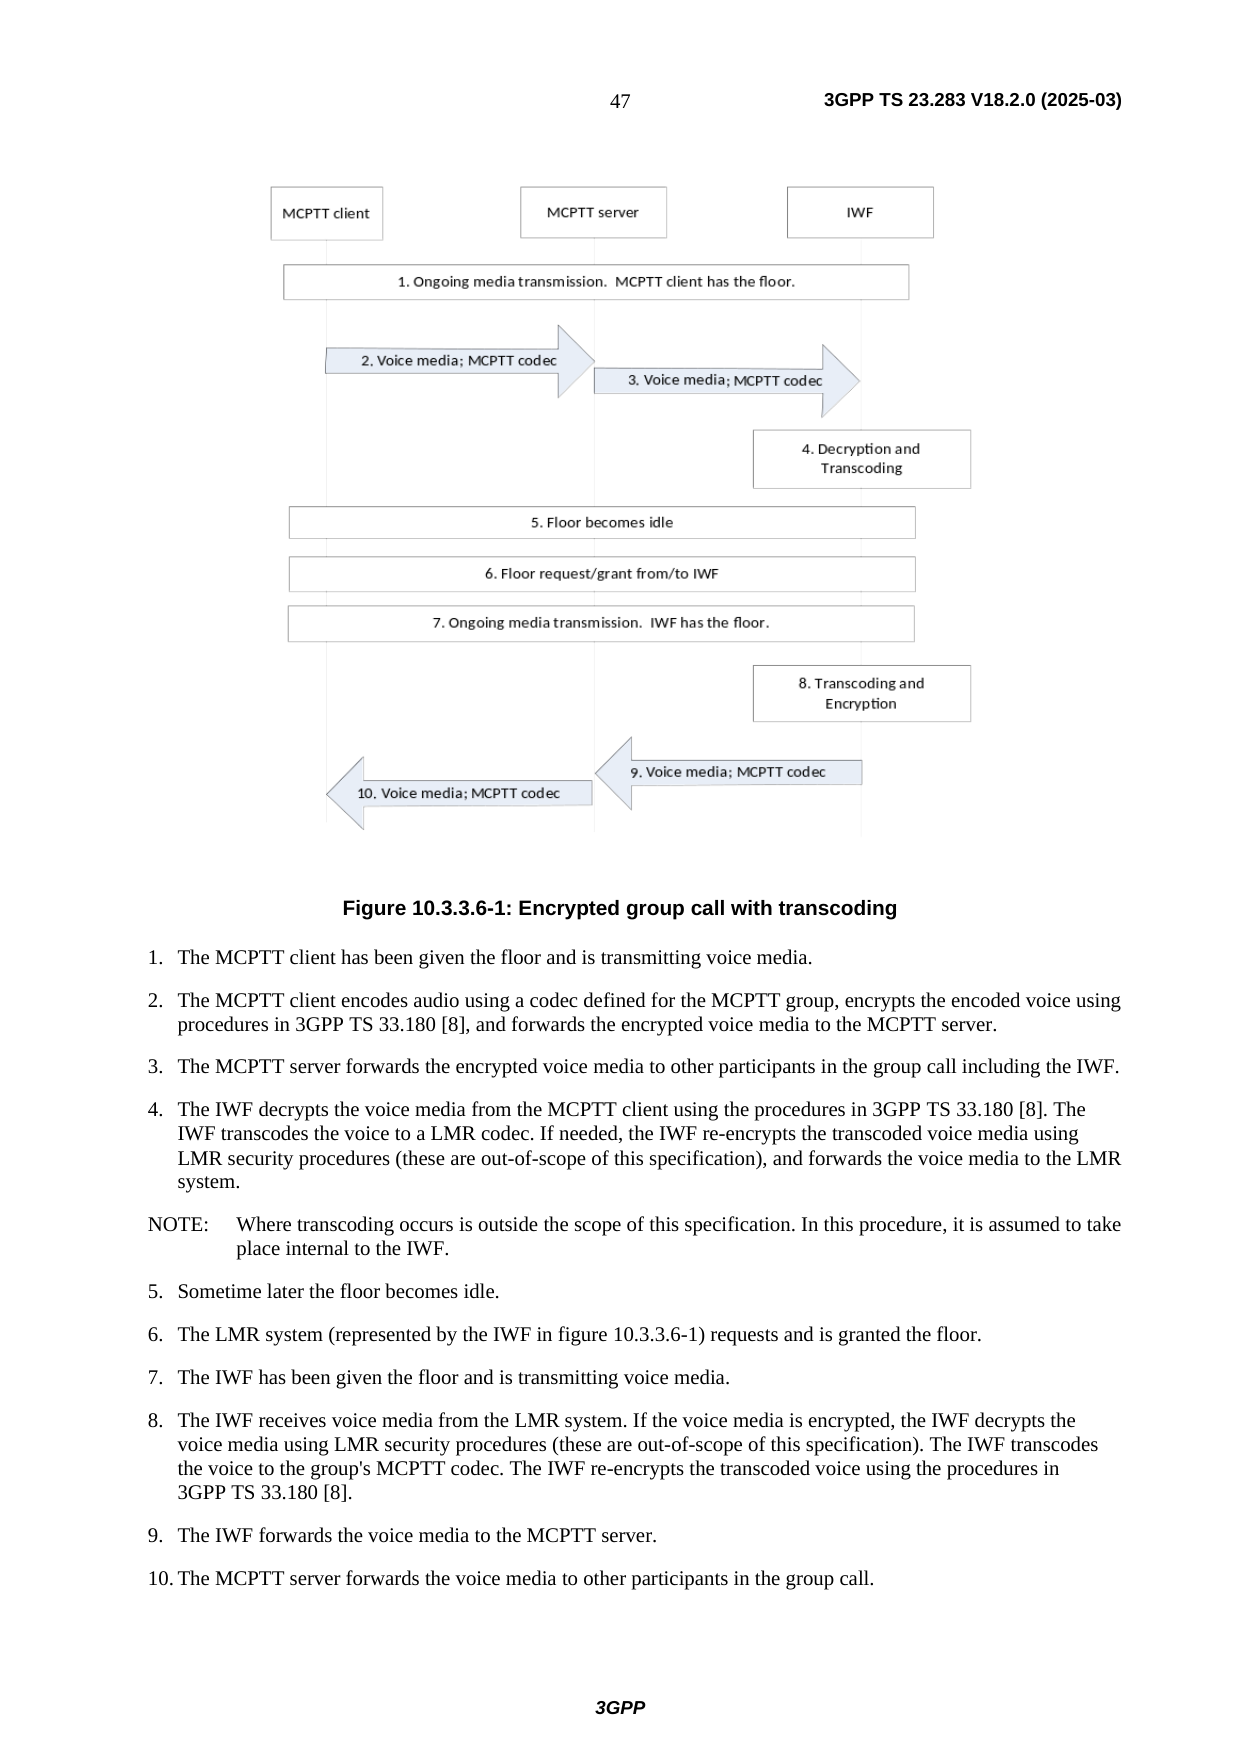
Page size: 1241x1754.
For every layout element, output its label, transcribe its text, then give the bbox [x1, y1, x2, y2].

text 6. The LMR system (represented by the IWF in figure 10.3.3.6-1) requests and is granted the floor. [148, 1322, 1122, 1346]
text Figure 10.3.3.6-1: Encrypted group call with transcoding [118, 896, 1122, 920]
text 7. The IWF has been given the floor and is transmitting voice media. [148, 1365, 1122, 1389]
text 1. The MCPTT client has been given the floor and is transmitting voice media. [148, 945, 1122, 969]
text NOTE: Where transcoding occurs is outside the scope of this specification. In this procedure, it is assumed to take place internal to the IWF. [148, 1212, 1122, 1260]
text 9. The IWF forwards the voice media to the MCPTT server. [148, 1523, 1122, 1547]
text 10. The MCPTT server forwards the voice media to other participants in the group call. [148, 1565, 1122, 1589]
text 2. The MCPTT client encodes audio using a codec defined for the MCPTT group, encrypts the encoded voice using procedures in 3GPP TS 33.180 [8], and forwards the encrypted voice media to the MCPTT server. [148, 988, 1122, 1036]
text 8. The IWF receives voice media from the LMR system. If the voice media is encrypted, the IWF decrypts the voice media using LMR security procedures (these are out-of-scope of this specification). The IWF transcodes the voice to the group's MCPTT codec. The IWF re-encrypts the transcoded voice using the procedures in 3GPP TS 33.180 [8]. [148, 1408, 1122, 1504]
text 5. Sometime later the floor becomes idle. [148, 1279, 1122, 1303]
text 4. The IWF decrypts the voice media from the MCPTT client using the procedures in 3GPP TS 33.180 [8]. The IWF transcodes the voice to a LMR codec. If needed, the IWF re-encrypts the transcoded voice media using LMR security procedures (these are out-of-scope of this specification), and forwards the voice media to the LMR system. [148, 1097, 1122, 1193]
text 3. The MCPTT server forwards the encrypted voice media to other participants in the group call including the IWF. [148, 1054, 1122, 1078]
